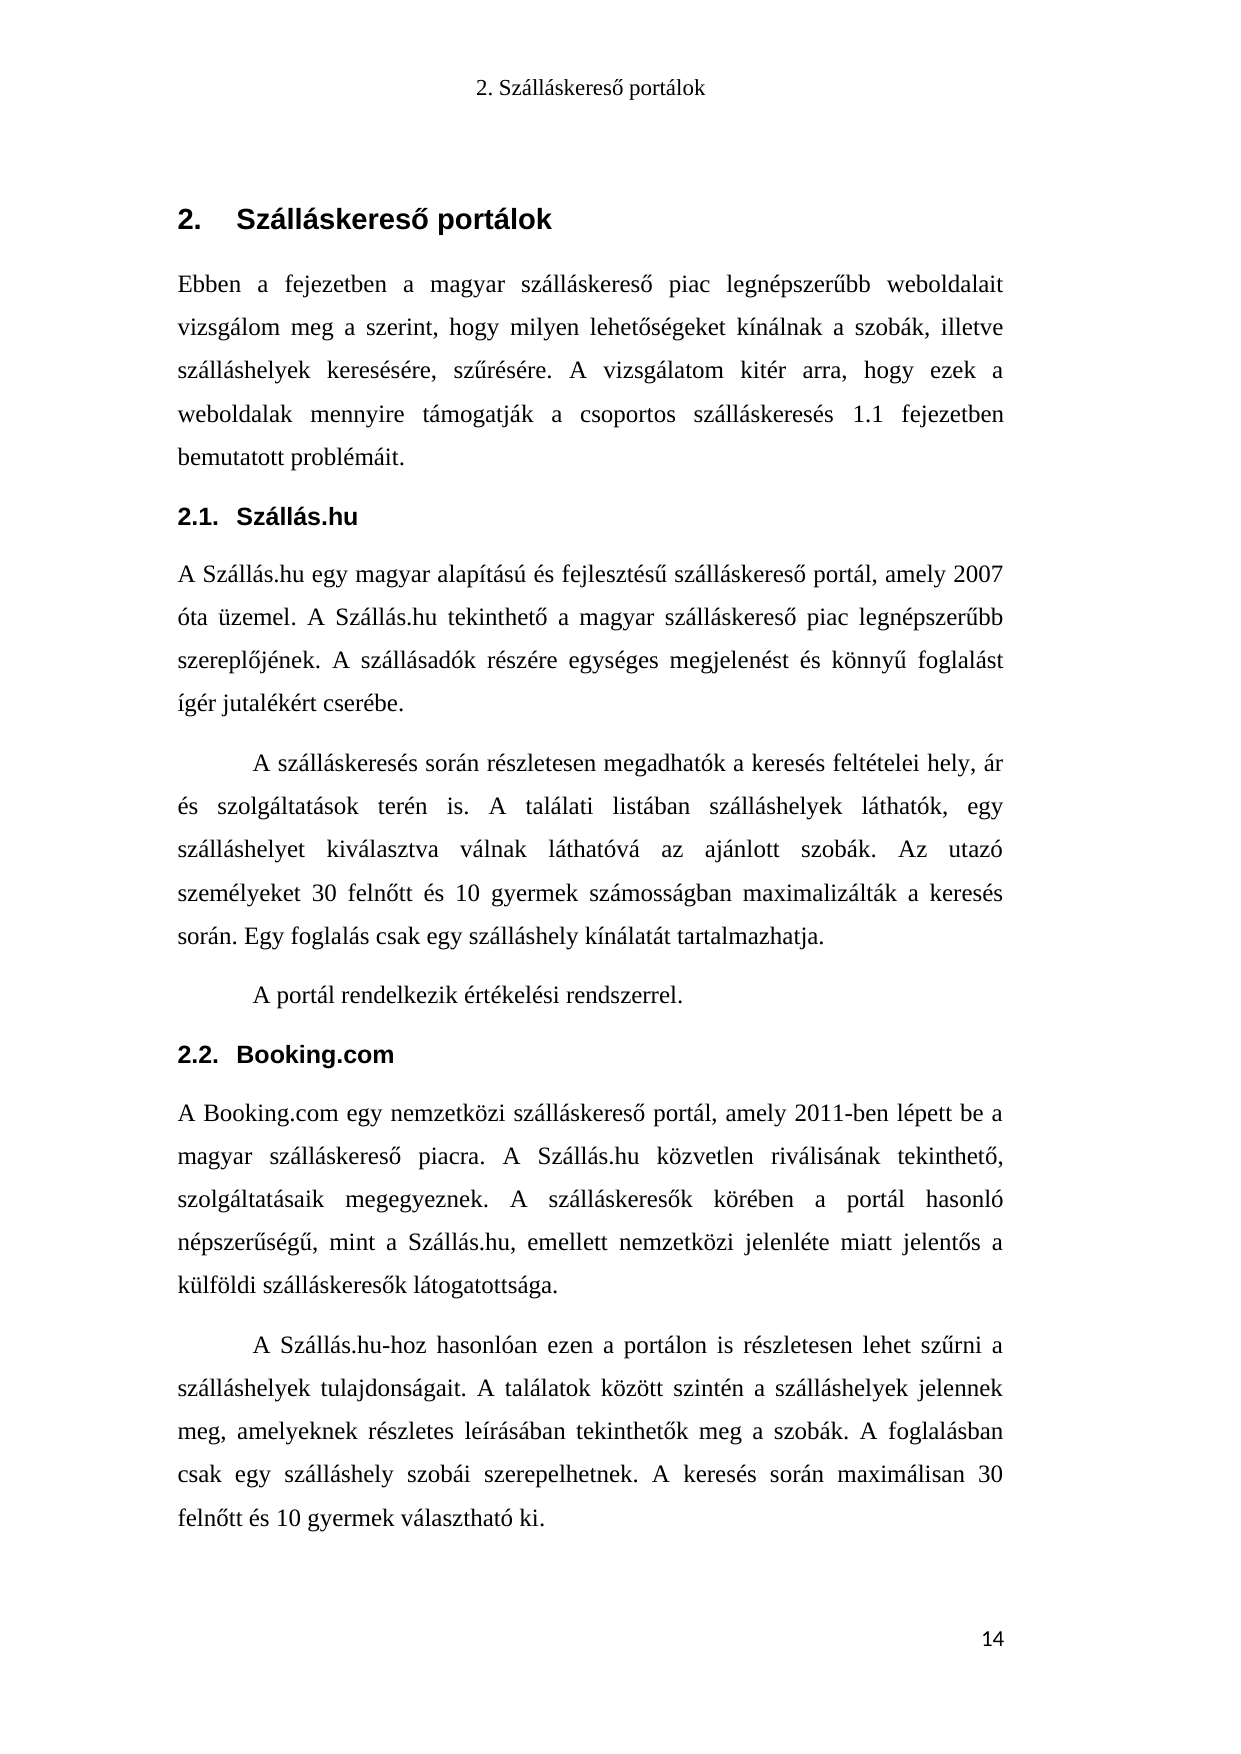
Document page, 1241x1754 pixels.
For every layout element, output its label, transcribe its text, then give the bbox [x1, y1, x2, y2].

text Ebben a fejezetben a magyar szálláskereső piac legnépszerűbb weboldalait vizsgálom meg a szerint, hogy milyen lehetőségeket kínálnak a szobák, illetve szálláshelyek keresésére, szűrésére. A vizsgálatom kitér arra, hogy ezek a weboldalak mennyire támogatják a csoportos szálláskeresés 1.1 fejezetben bemutatott problémáit. [177, 269, 1004, 471]
text A Szállás.hu egy magyar alapítású és fejlesztésű szálláskereső portál, amely 2007 óta üzemel. A Szállás.hu tekinthető a magyar szálláskereső piac legnépszerűbb szereplőjének. A szállásadók részére egységes megjelenést és könnyű foglalást ígér jutalékért cserébe. [177, 559, 1004, 717]
text A szálláskeresés során részletesen megadhatók a keresés feltételei hely, ár és szolgáltatások terén is. A találati listában szálláshelyek láthatók, egy szálláshelyet kiválasztva válnak láthatóvá az ajánlott szobák. Az utazó személyeket 30 felnőtt és 10 gyermek számosságban maximalizálták a keresés során. Egy foglalás csak egy szálláshely kínálatát tartalmazhatja. [177, 748, 1004, 949]
text A Booking.com egy nemzetközi szálláskereső portál, amely 2011-ben lépett be a magyar szálláskereső piacra. A Szállás.hu közvetlen riválisának tekinthető, szolgáltatásaik megegyeznek. A szálláskeresők körében a portál hasonló népszerűségű, mint a Szállás.hu, emellett nemzetközi jelenléte miatt jelentős a külföldi szálláskeresők látogatottsága. [177, 1098, 1004, 1299]
subtitle Szálláskereső portálok [177, 202, 1004, 236]
subtitle Szállás.hu [177, 502, 1004, 530]
text A Szállás.hu-hoz hasonlóan ezen a portálon is részletesen lehet szűrni a szálláshelyek tulajdonságait. A találatok között szintén a szálláshelyek jelennek meg, amelyeknek részletes leírásában tekinthetők meg a szobák. A foglalásban csak egy szálláshely szobái szerepelhetnek. A keresés során maximálisan 30 felnőtt és 10 gyermek választható ki. [177, 1330, 1004, 1531]
subtitle Booking.com [177, 1040, 1004, 1069]
text A portál rendelkezik értékelési rendszerrel. [177, 981, 1004, 1009]
